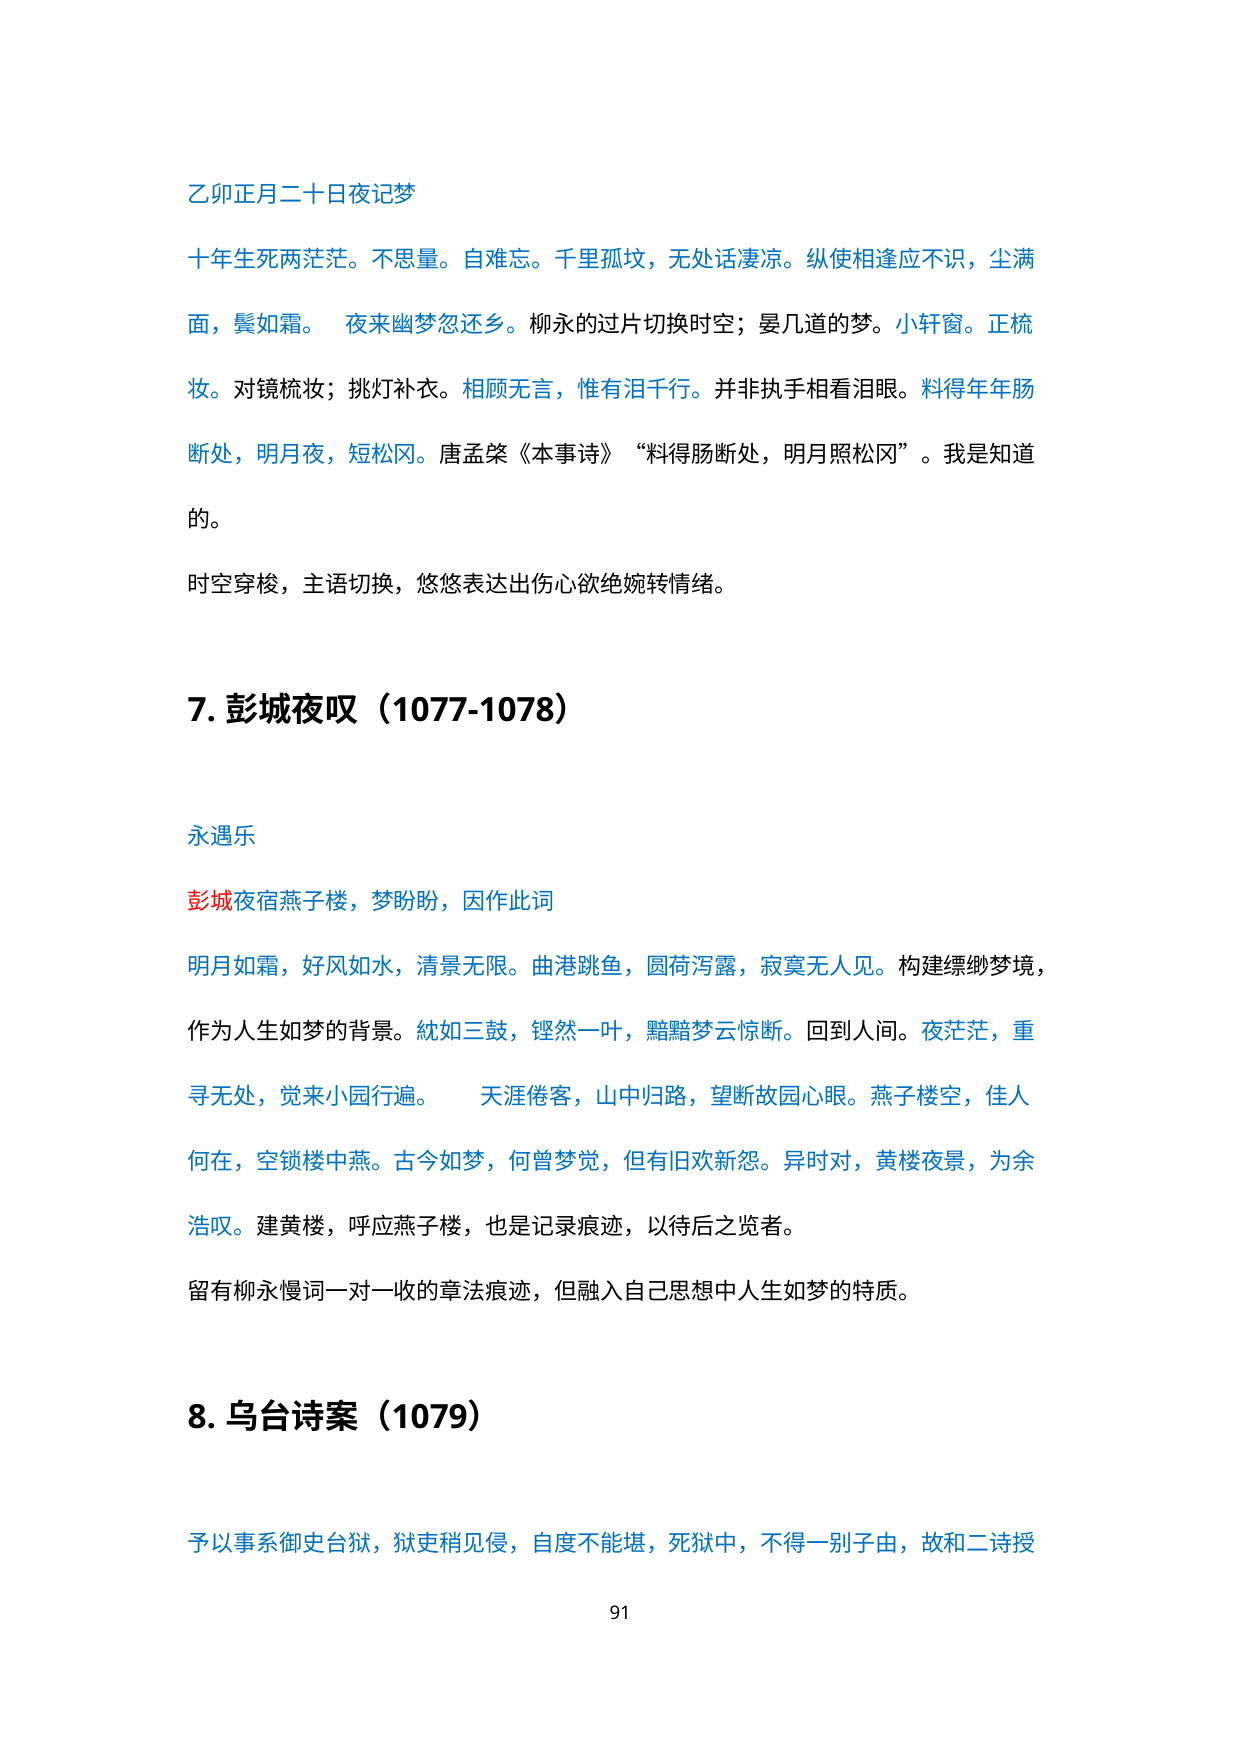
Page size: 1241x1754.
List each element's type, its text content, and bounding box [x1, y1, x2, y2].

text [187, 1509, 1053, 1574]
text 留有柳永慢词一对一收的章法痕迹，但融入自己思想中人生如梦的特质。 [187, 1257, 1053, 1322]
text 乙卯正月二十日夜记梦 [187, 160, 1053, 225]
text 永遇乐 [187, 802, 1053, 867]
text 彭城夜宿燕子楼，梦盼盼，因作此词 [187, 867, 1053, 932]
text 十年生死两茫茫。不思量。自难忘。千里孤坟，无处话凄凉。纵使相逢应不识，尘满面，鬓如霜。 夜来幽梦忽还乡。柳永的过片切换时空；晏几道的梦。小轩窗。正梳妆。对镜梳妆；挑灯补衣。相顾无言，惟有泪千行。并非执手相看泪眼。料得年年肠断处，明月夜，短松冈。唐孟棨《本事诗》“料得肠断处，明月照松冈”。我是知道的。 [187, 225, 1053, 550]
text 明月如霜，好风如水，清景无限。曲港跳鱼，圆荷泻露，寂寞无人见。构建缥缈梦境，作为人生如梦的背景。紞如三鼓，铿然一叶，黯黯梦云惊断。回到人间。夜茫茫，重寻无处，觉来小园行遍。 天涯倦客，山中归路，望断故园心眼。燕子楼空，佳人何在，空锁楼中燕。古今如梦，何曾梦觉，但有旧欢新怨。异时对，黄楼夜景，为余浩叹。建黄楼，呼应燕子楼，也是记录痕迹，以待后之览者。 [187, 932, 1053, 1257]
subtitle 7. 彭城夜叹（1077-1078） [187, 674, 1053, 739]
text 时空穿梭，主语切换，悠悠表达出伤心欲绝婉转情绪。 [187, 550, 1053, 615]
subtitle 8. 乌台诗案（1079） [187, 1381, 1053, 1446]
